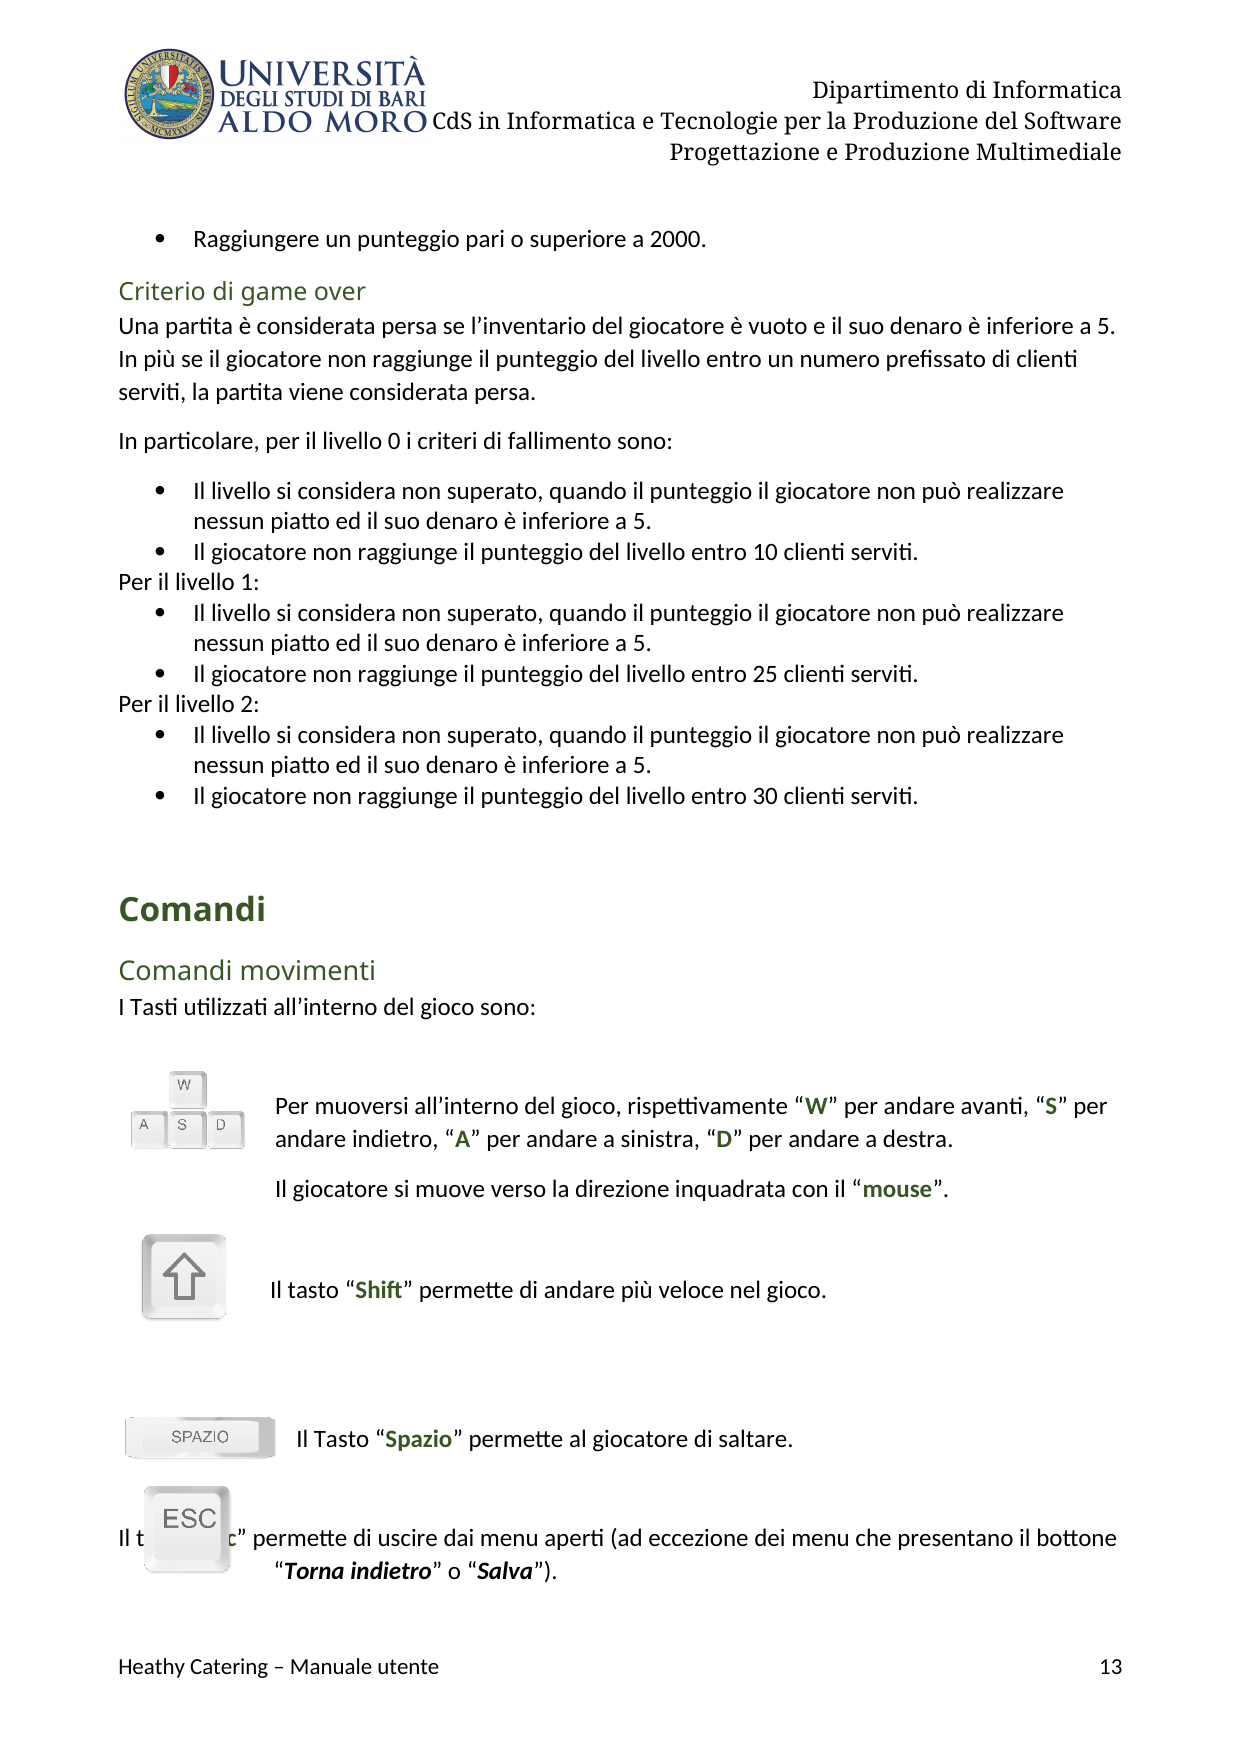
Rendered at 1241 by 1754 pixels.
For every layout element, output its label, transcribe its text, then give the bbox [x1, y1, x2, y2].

list Raggiungere un punteggio pari o superiore a 2000. [156, 224, 1122, 254]
subtitle Comandi movimenti [118, 951, 1122, 988]
picture [118, 1362, 278, 1583]
picture [118, 1040, 257, 1179]
text Per muoversi all’interno del gioco, rispettivamente “W” per andare avanti, “S” per andare indietro, “A” per andare a sinistra, “D” per andare a destra. [257, 1090, 1122, 1154]
text I Tasti utilizzati all’interno del gioco sono: [118, 991, 1122, 1022]
text Il tasto “Shift” permette di andare più veloce nel gioco. [251, 1222, 1122, 1305]
list Il livello si considera non superato, quando il punteggio il giocatore non può realizzare nessun piatto ed il suo denaro è inferiore a 5. [156, 597, 1122, 658]
list Il giocatore non raggiunge il punteggio del livello entro 25 clienti serviti. [156, 658, 1122, 689]
text Il tasto “Esc” permette di uscire dai menu aperti (ad eccezione dei menu che presentano il bottone “Torna indietro” o “Salva”). [118, 1522, 1122, 1586]
list Il livello si considera non superato, quando il punteggio il giocatore non può realizzare nessun piatto ed il suo denaro è inferiore a 5. [156, 719, 1122, 780]
picture [117, 1222, 251, 1330]
text Il Tasto “Spazio” permette al giocatore di saltare. [278, 1423, 1122, 1453]
list Il livello si considera non superato, quando il punteggio il giocatore non può realizzare nessun piatto ed il suo denaro è inferiore a 5. [156, 475, 1122, 536]
list Il giocatore non raggiunge il punteggio del livello entro 30 clienti serviti. [156, 780, 1122, 811]
text Una partita è considerata persa se l’inventario del giocatore è vuoto e il suo denaro è inferiore a 5. In più se il giocatore non raggiunge il punteggio del livello entro un numero prefissato di clienti serviti, la partita viene considerata persa. [118, 310, 1122, 406]
text Per il livello 2: [118, 689, 1122, 719]
picture [118, 41, 433, 147]
text In particolare, per il livello 0 i criteri di fallimento sono: [118, 425, 1122, 456]
subtitle Criterio di game over [118, 273, 1122, 307]
text Comandi [118, 886, 1122, 931]
text Il giocatore si muove verso la direzione inquadrata con il “mouse”. [118, 1173, 1122, 1203]
text Per il livello 1: [118, 567, 1122, 597]
list Il giocatore non raggiunge il punteggio del livello entro 10 clienti serviti. [156, 536, 1122, 567]
